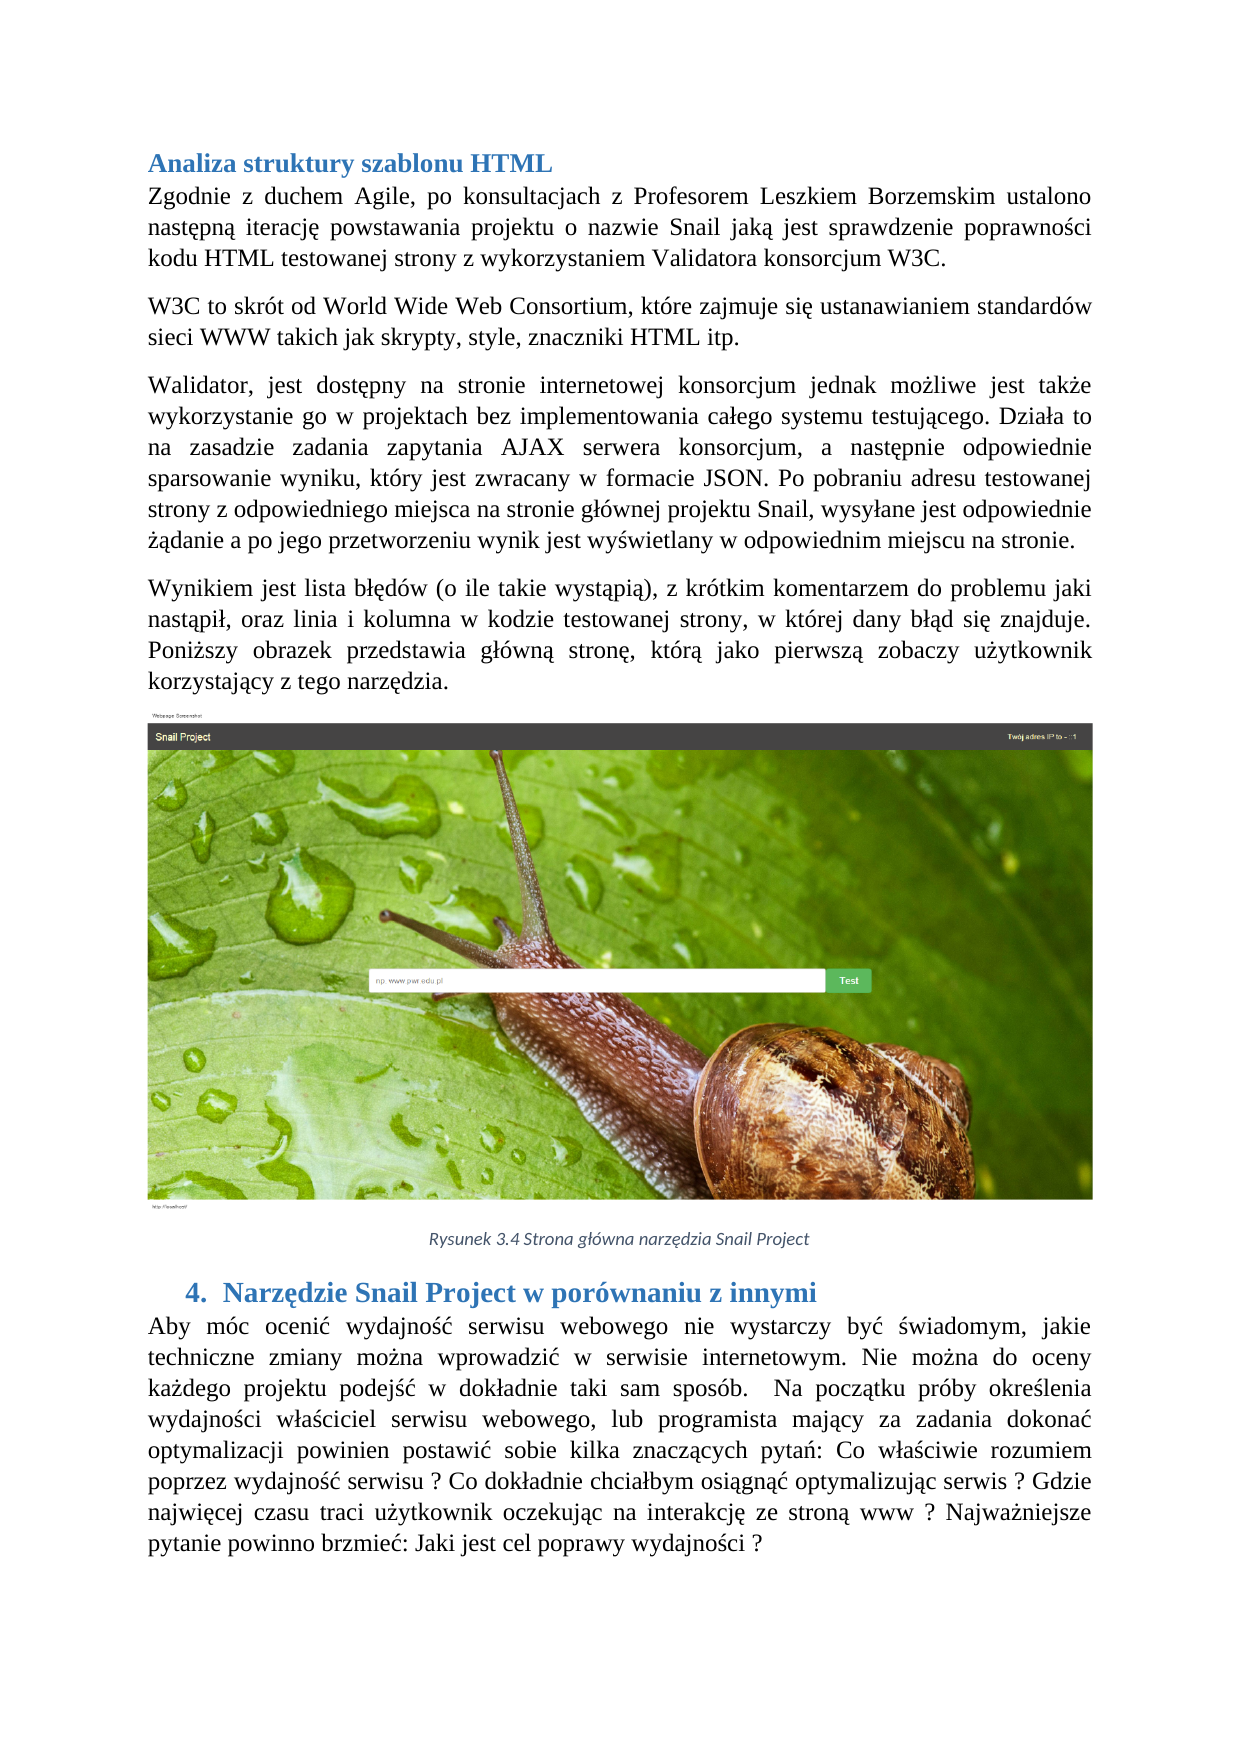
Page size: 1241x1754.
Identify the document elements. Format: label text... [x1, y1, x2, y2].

text Aby móc ocenić wydajność serwisu webowego nie wystarczy być świadomym, jakie techniczne zmiany można wprowadzić w serwisie internetowym. Nie można do oceny każdego projektu podejść w dokładnie taki sam sposób. Na początku próby określenia wydajności właściciel serwisu webowego, lub programista mający za zadania dokonać optymalizacji powinien postawić sobie kilka znaczących pytań: Co właściwie rozumiem poprzez wydajność serwisu ? Co dokładnie chciałbym osiągnąć optymalizując serwis ? Gdzie najwięcej czasu traci użytkownik oczekując na interakcję ze stroną www ? Najważniejsze pytanie powinno brzmieć: Jaki jest cel poprawy wydajności ? [148, 1311, 1093, 1557]
text Zgodnie z duchem Agile, po konsultacjach z Profesorem Leszkiem Borzemskim ustalono następną iterację powstawania projektu o nazwie Snail jaką jest sprawdzenie poprawności kodu HTML testowanej strony z wykorzystaniem Validatora konsorcjum W3C. [148, 181, 1093, 272]
subtitle Narzędzie Snail Project w porównaniu z innymi [185, 1275, 1093, 1308]
picture [147, 713, 1093, 1209]
subtitle Analiza struktury szablonu HTML [148, 148, 1093, 179]
text Wynikiem jest lista błędów (o ile takie wystąpią), z krótkim komentarzem do problemu jaki nastąpił, oraz linia i kolumna w kodzie testowanej strony, w której dany błąd się znajduje. Poniższy obrazek przedstawia główną stronę, którą jako pierwszą zobaczy użytkownik korzystający z tego narzędzia. [148, 573, 1093, 694]
text Walidator, jest dostępny na stronie internetowej konsorcjum jednak możliwe jest także wykorzystanie go w projektach bez implementowania całego systemu testującego. Działa to na zasadzie zadania zapytania AJAX serwera konsorcjum, a następnie odpowiednie sparsowanie wyniku, który jest zwracany w formacie JSON. Po pobraniu adresu testowanej strony z odpowiedniego miejsca na stronie głównej projektu Snail, wysyłane jest odpowiednie żądanie a po jego przetworzeniu wynik jest wyświetlany w odpowiednim miejscu na stronie. [148, 370, 1093, 554]
text W3C to skrót od World Wide Web Consortium, które zajmuje się ustanawianiem standardów sieci WWW takich jak skrypty, style, znaczniki HTML itp. [148, 291, 1093, 351]
